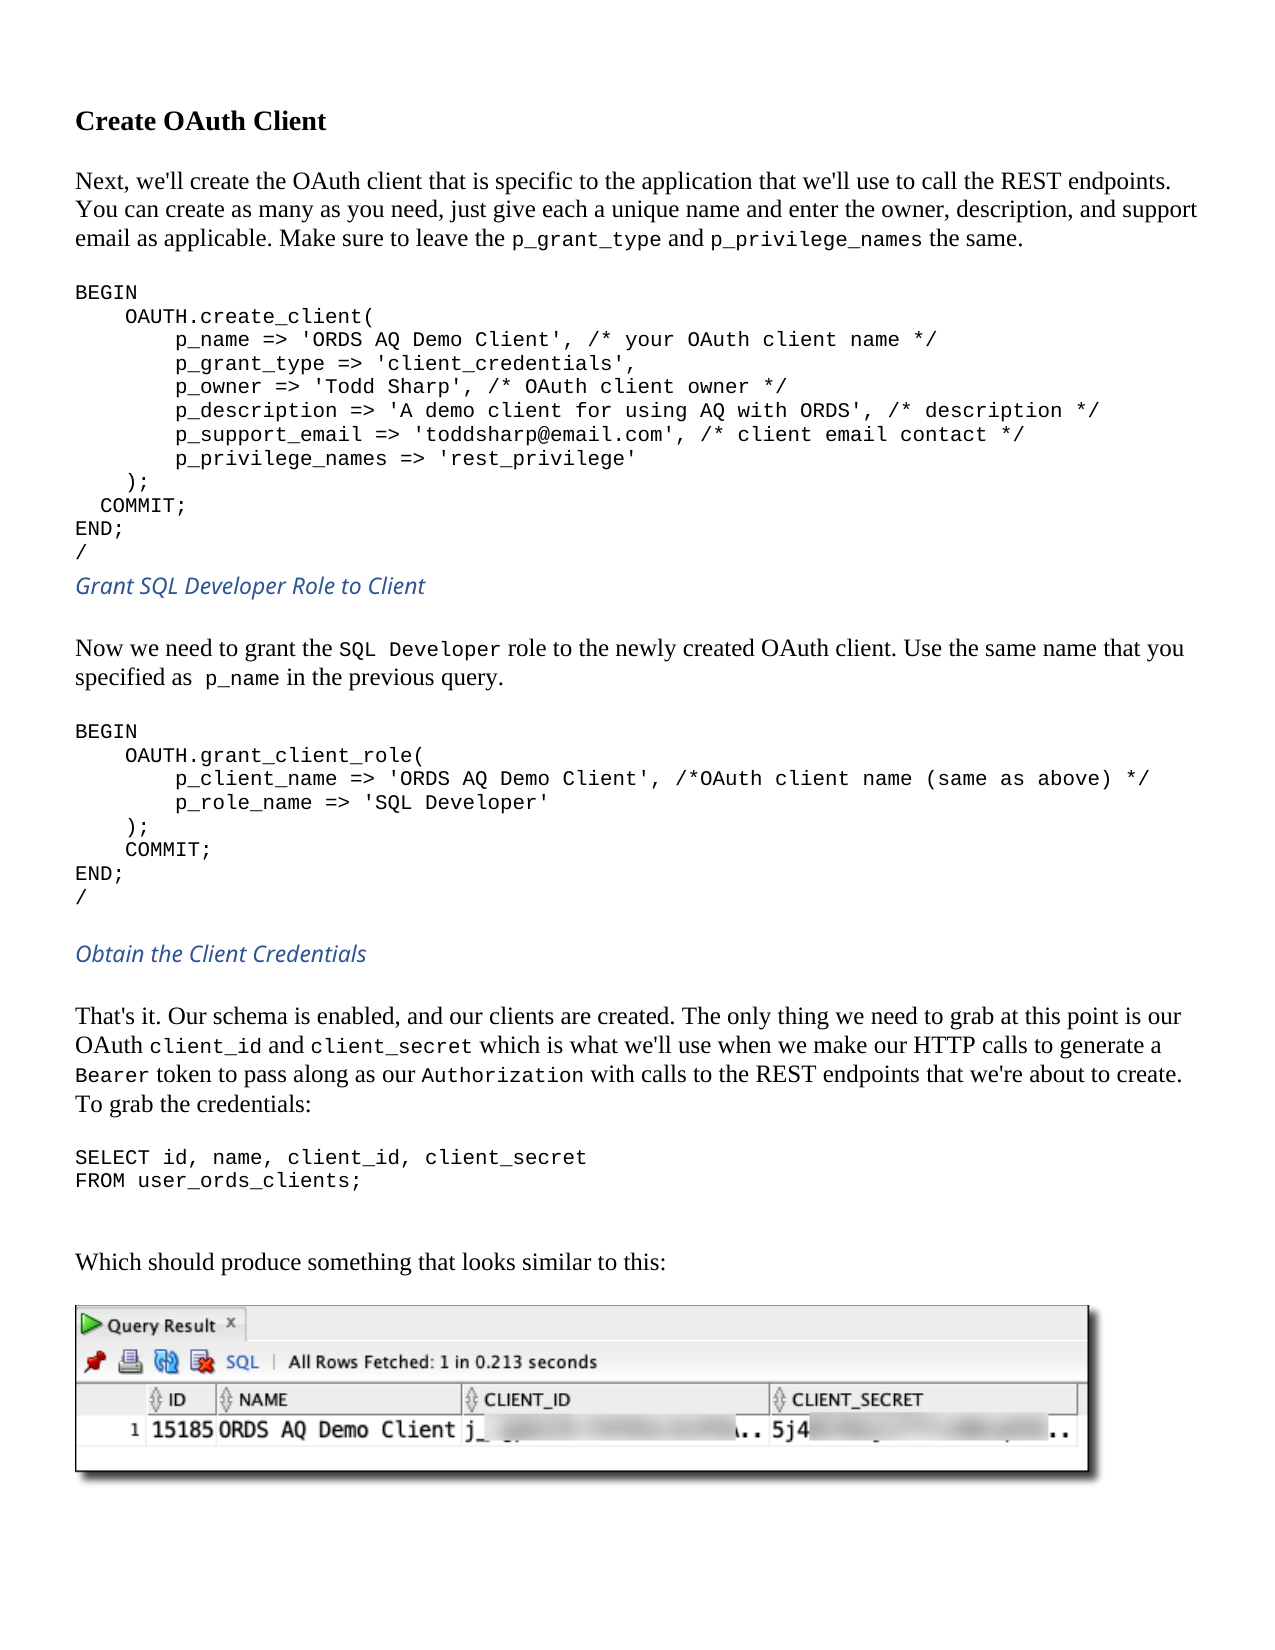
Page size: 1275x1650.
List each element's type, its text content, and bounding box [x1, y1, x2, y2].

text p_privilege_names => 'rest_privilege' [75, 447, 1200, 471]
text Next, we'll create the OAuth client that is specific to the application that we'll use to call the REST endpoints. You can create as many as you need, just give each a unique name and enter the owner, description, and support email as applicable. Make sure to leave the p_grant_type and p_privilege_names the same. [75, 166, 1200, 253]
subtitle Grant SQL Developer Role to Client [75, 570, 1200, 601]
text p_owner => 'Todd Sharp', /* OAuth client owner */ [75, 377, 1200, 400]
text END; [75, 518, 1200, 542]
text p_support_email => 'toddsharp@email.com', /* client email contact */ [75, 424, 1200, 447]
text p_grant_type => 'client_credentials', [75, 353, 1200, 377]
text BEGIN [75, 282, 1200, 306]
text COMMIT; [75, 495, 1200, 518]
subtitle Create OAuth Client [75, 104, 1200, 137]
text ); [75, 471, 1200, 495]
text p_name => 'ORDS AQ Demo Client', /* your OAuth client name */ [75, 329, 1200, 353]
text BEGIN [75, 721, 1200, 745]
text SELECT id, name, client_id, client_secret [75, 1147, 1200, 1171]
text / [75, 542, 1200, 566]
text END; [75, 863, 1200, 887]
text Which should produce something that looks similar to this: [75, 1247, 1200, 1276]
text OAUTH.grant_client_role( [75, 745, 1200, 768]
text p_client_name => 'ORDS AQ Demo Client', /*OAuth client name (same as above) */ [75, 768, 1200, 792]
text FROM user_ords_clients; [75, 1171, 1200, 1194]
text COMMIT; [75, 839, 1200, 863]
picture [75, 1305, 1105, 1488]
text OAUTH.create_client( [75, 306, 1200, 329]
text p_role_name => 'SQL Developer' [75, 792, 1200, 816]
subtitle Obtain the Client Credentials [75, 938, 1200, 969]
text Now we need to grant the SQL Developer role to the newly created OAuth client. Use the same name that you specified as p_name in the previous query. [75, 633, 1200, 692]
text / [75, 887, 1200, 910]
text That's it. Our schema is enabled, and our clients are created. The only thing we need to grab at this point is our OAuth client_id and client_secret which is what we'll use when we make our HTTP calls to generate a Bearer token to pass along as our Authorization with calls to the REST endpoints that we're about to create. To grab the credentials: [75, 1001, 1200, 1118]
text ); [75, 816, 1200, 839]
text p_description => 'A demo client for using AQ with ORDS', /* description */ [75, 400, 1200, 424]
